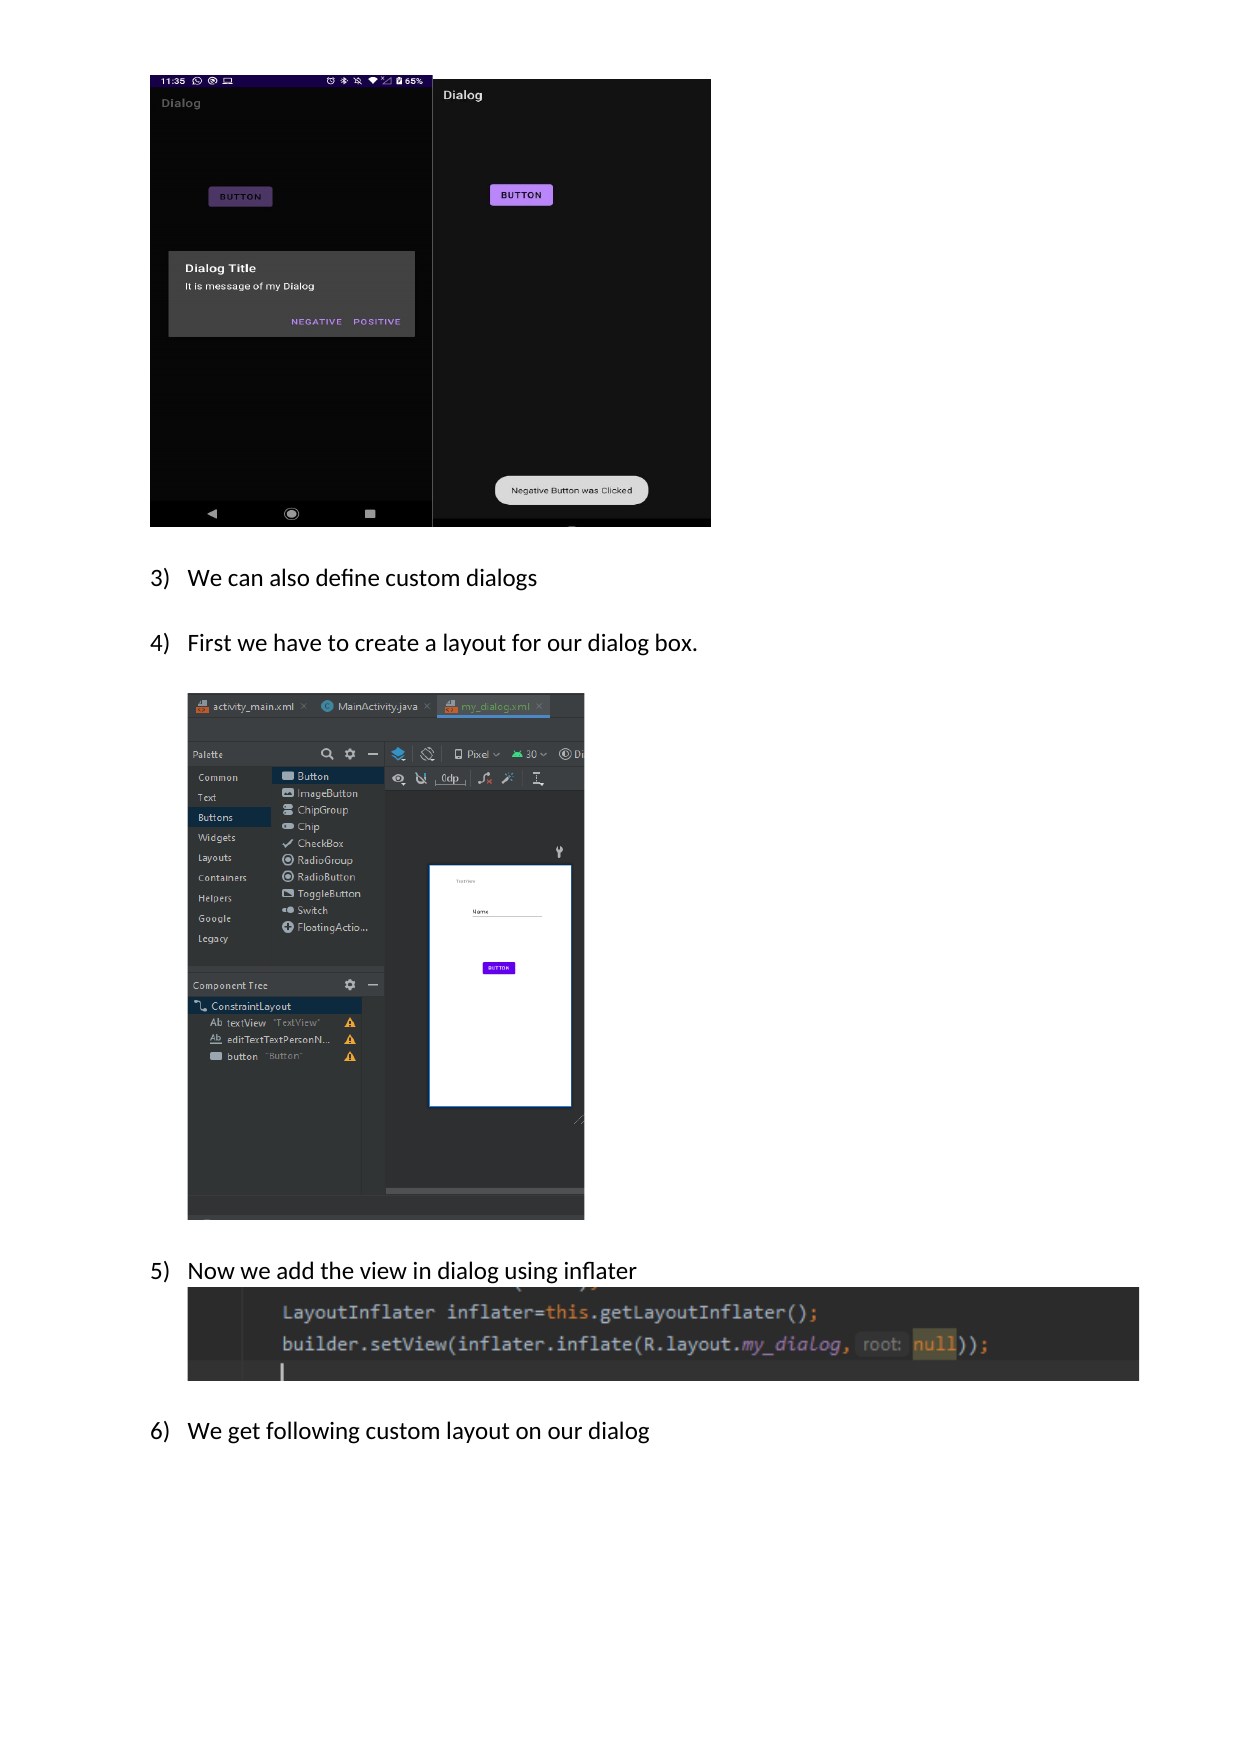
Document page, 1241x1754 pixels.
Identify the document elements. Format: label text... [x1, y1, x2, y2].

list We get following custom layout on our dialog [150, 1415, 1165, 1446]
list We can also define custom dialogs [150, 562, 1165, 592]
list First we have to create a layout for our dialog box. [150, 627, 1165, 658]
picture [187, 1287, 1140, 1381]
picture [150, 75, 711, 527]
list Now we add the view in dialog using inflater [150, 1255, 1165, 1286]
picture [187, 693, 585, 1220]
